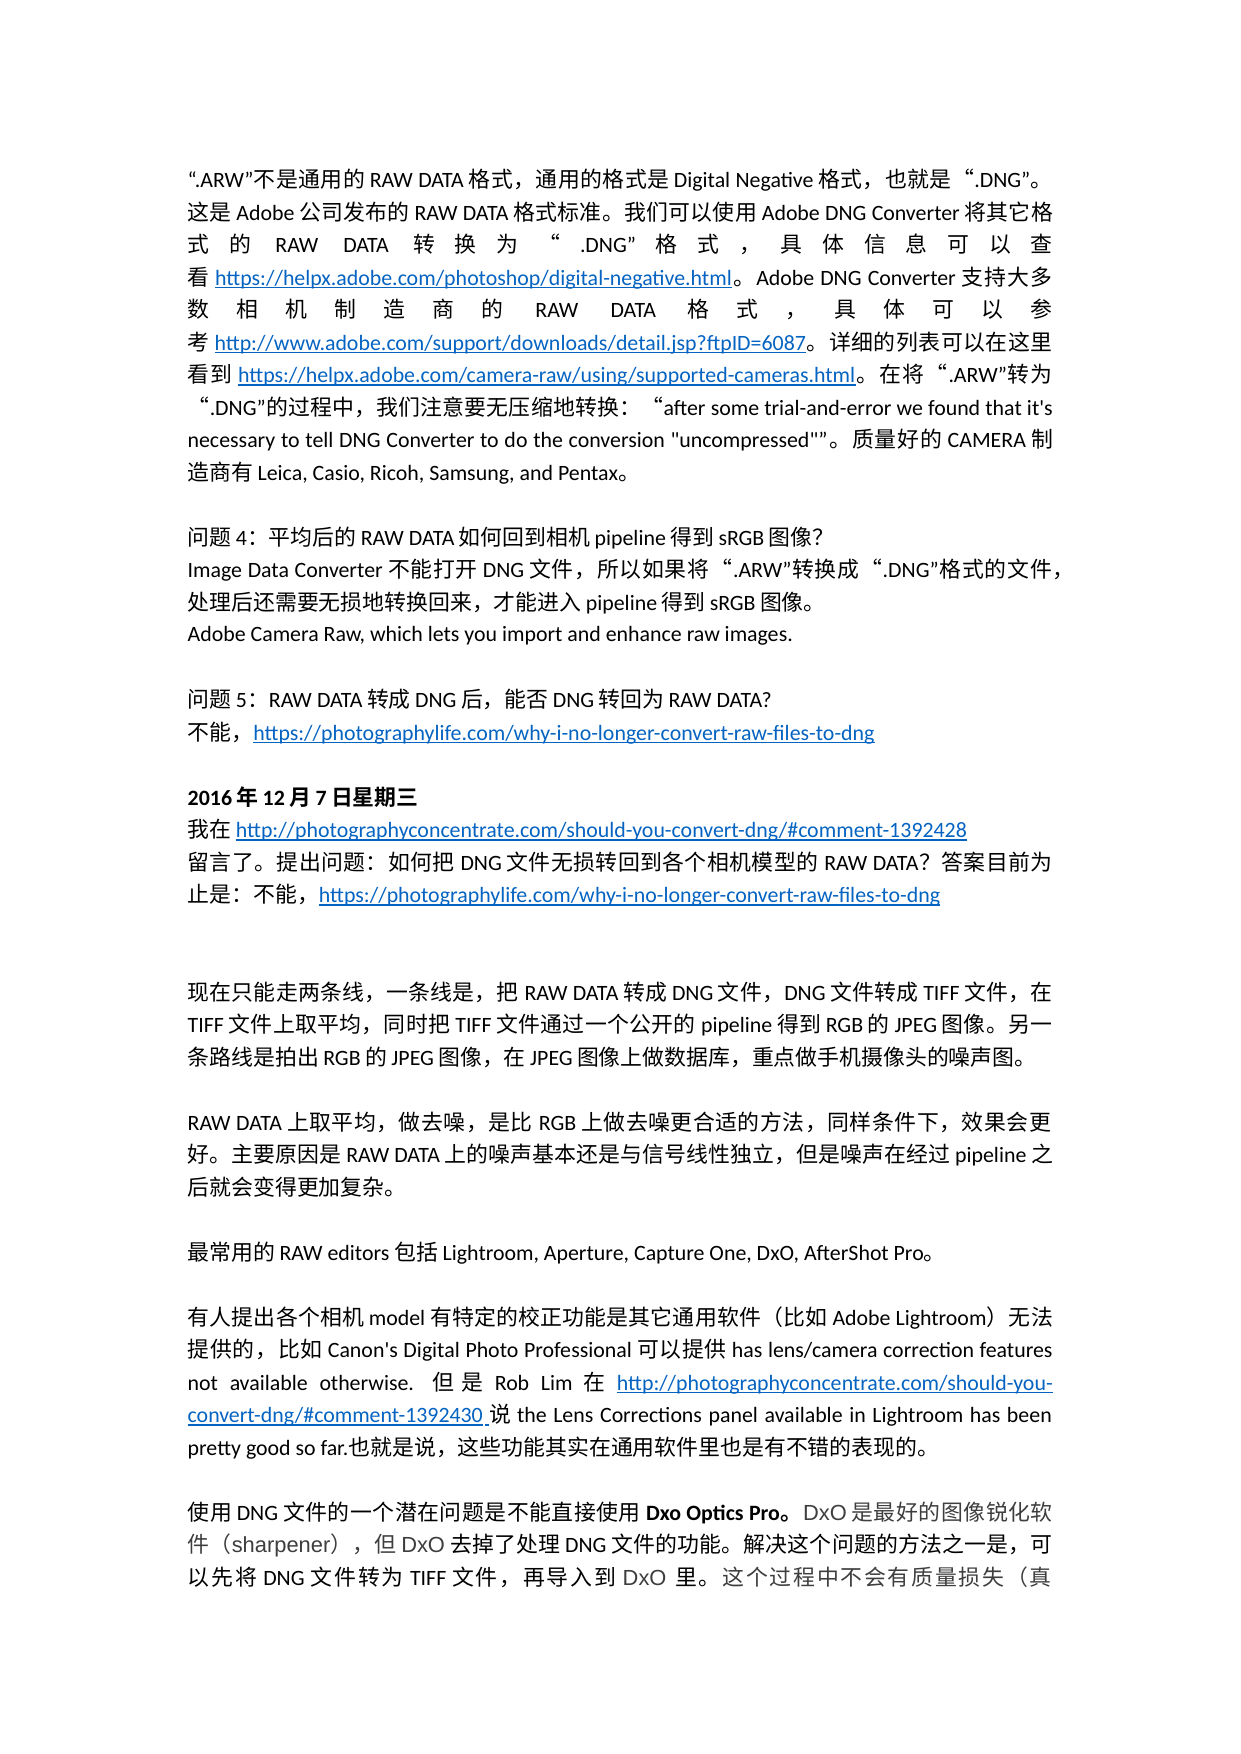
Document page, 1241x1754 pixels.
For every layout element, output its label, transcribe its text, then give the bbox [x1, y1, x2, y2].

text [187, 1494, 1053, 1592]
text 我在http://photographyconcentrate.com/should-you-convert-dng/#comment-1392428 [187, 812, 1053, 844]
text 最常用的RAW editors 包括Lightroom, Aperture, Capture One, DxO, AfterShot Pro。 [187, 1234, 1053, 1267]
text Image Data Converter不能打开DNG文件，所以如果将“.ARW”转换成“.DNG”格式的文件，处理后还需要无损地转换回来，才能进入pipeline得到sRGB图像。 [187, 552, 1053, 617]
text 不能，https://photographylife.com/why-i-no-longer-convert-raw-files-to-dng [187, 714, 1053, 747]
text 有人提出各个相机model有特定的校正功能是其它通用软件（比如Adobe Lightroom）无法提供的，比如Canon's Digital Photo Professional可以提供has lens/camera correction features not available otherwise. 但是Rob Lim在http://photographyconcentrate.com/should-you-convert-dng/#comment-1392430说the Lens Corrections panel available in Lightroom has been pretty good so far.也就是说，这些功能其实在通用软件里也是有不错的表现的。 [187, 1299, 1053, 1462]
text Adobe Camera Raw, which lets you import and enhance raw images. [187, 617, 1053, 649]
text 留言了。提出问题：如何把DNG文件无损转回到各个相机模型的RAW DATA？答案目前为止是：不能，https://photographylife.com/why-i-no-longer-convert-raw-files-to-dng [187, 844, 1053, 909]
text 现在只能走两条线，一条线是，把RAW DATA转成DNG文件，DNG文件转成TIFF文件，在TIFF文件上取平均，同时把TIFF文件通过一个公开的pipeline得到RGB的JPEG图像。另一条路线是拍出RGB的JPEG图像，在JPEG图像上做数据库，重点做手机摄像头的噪声图。 [187, 974, 1053, 1072]
text RAW DATA上取平均，做去噪，是比RGB上做去噪更合适的方法，同样条件下，效果会更好。主要原因是RAW DATA上的噪声基本还是与信号线性独立，但是噪声在经过pipeline之后就会变得更加复杂。 [187, 1104, 1053, 1202]
text 2016年12月7日星期三 [187, 779, 1053, 812]
text 问题5：RAW DATA转成DNG后，能否DNG转回为RAW DATA? [187, 682, 1053, 714]
text “.ARW”不是通用的RAW DATA格式，通用的格式是Digital Negative格式，也就是“.DNG”。这是Adobe公司发布的RAW DATA格式标准。我们可以使用Adobe DNG Converter将其它格式的RAW DATA转换为“.DNG”格式，具体信息可以查看https://helpx.adobe.com/photoshop/digital-negative.html。Adobe DNG Converter支持大多数相机制造商的RAW DATA格式，具体可以参考http://www.adobe.com/support/downloads/detail.jsp?ftpID=6087。详细的列表可以在这里看到https://helpx.adobe.com/camera-raw/using/supported-cameras.html。在将“.ARW”转为“.DNG”的过程中，我们注意要无压缩地转换：“after some trial-and-error we found that it's necessary to tell DNG Converter to do the conversion "uncompressed"”。质量好的CAMERA制造商有Leica, Casio, Ricoh, Samsung, and Pentax。 [187, 162, 1053, 487]
text 问题4：平均后的RAW DATA如何回到相机pipeline得到sRGB图像？ [187, 519, 1053, 552]
